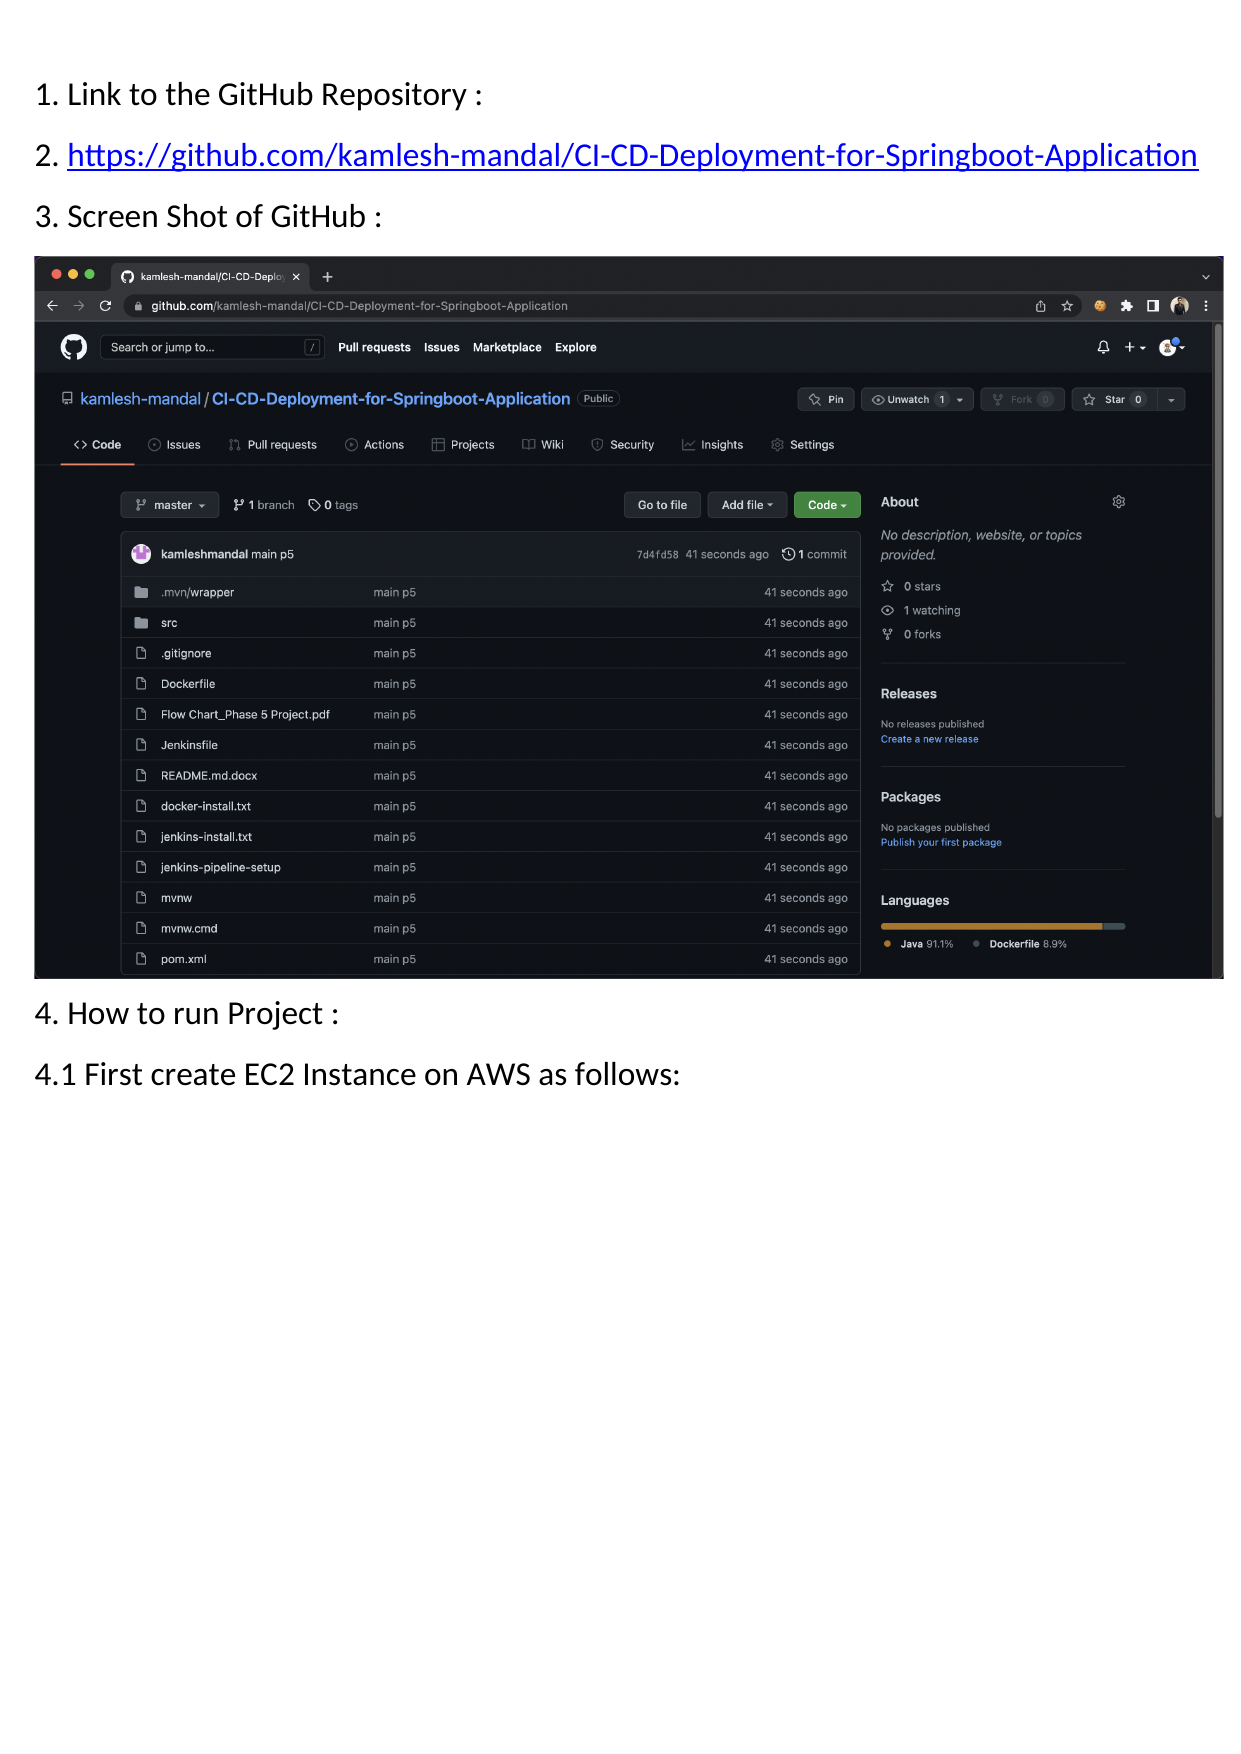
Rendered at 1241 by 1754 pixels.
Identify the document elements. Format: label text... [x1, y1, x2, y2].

list How to run Project : [34, 992, 1224, 1032]
list Link to the GitHub Repository : [34, 73, 1224, 114]
list Screen Shot of GitHub : [34, 195, 1224, 236]
list First create EC2 Instance on AWS as follows: [34, 1053, 1224, 1093]
list https://github.com/kamlesh-mandal/CI-CD-Deployment-for-Springboot-Application [34, 134, 1224, 175]
picture [34, 256, 1224, 979]
